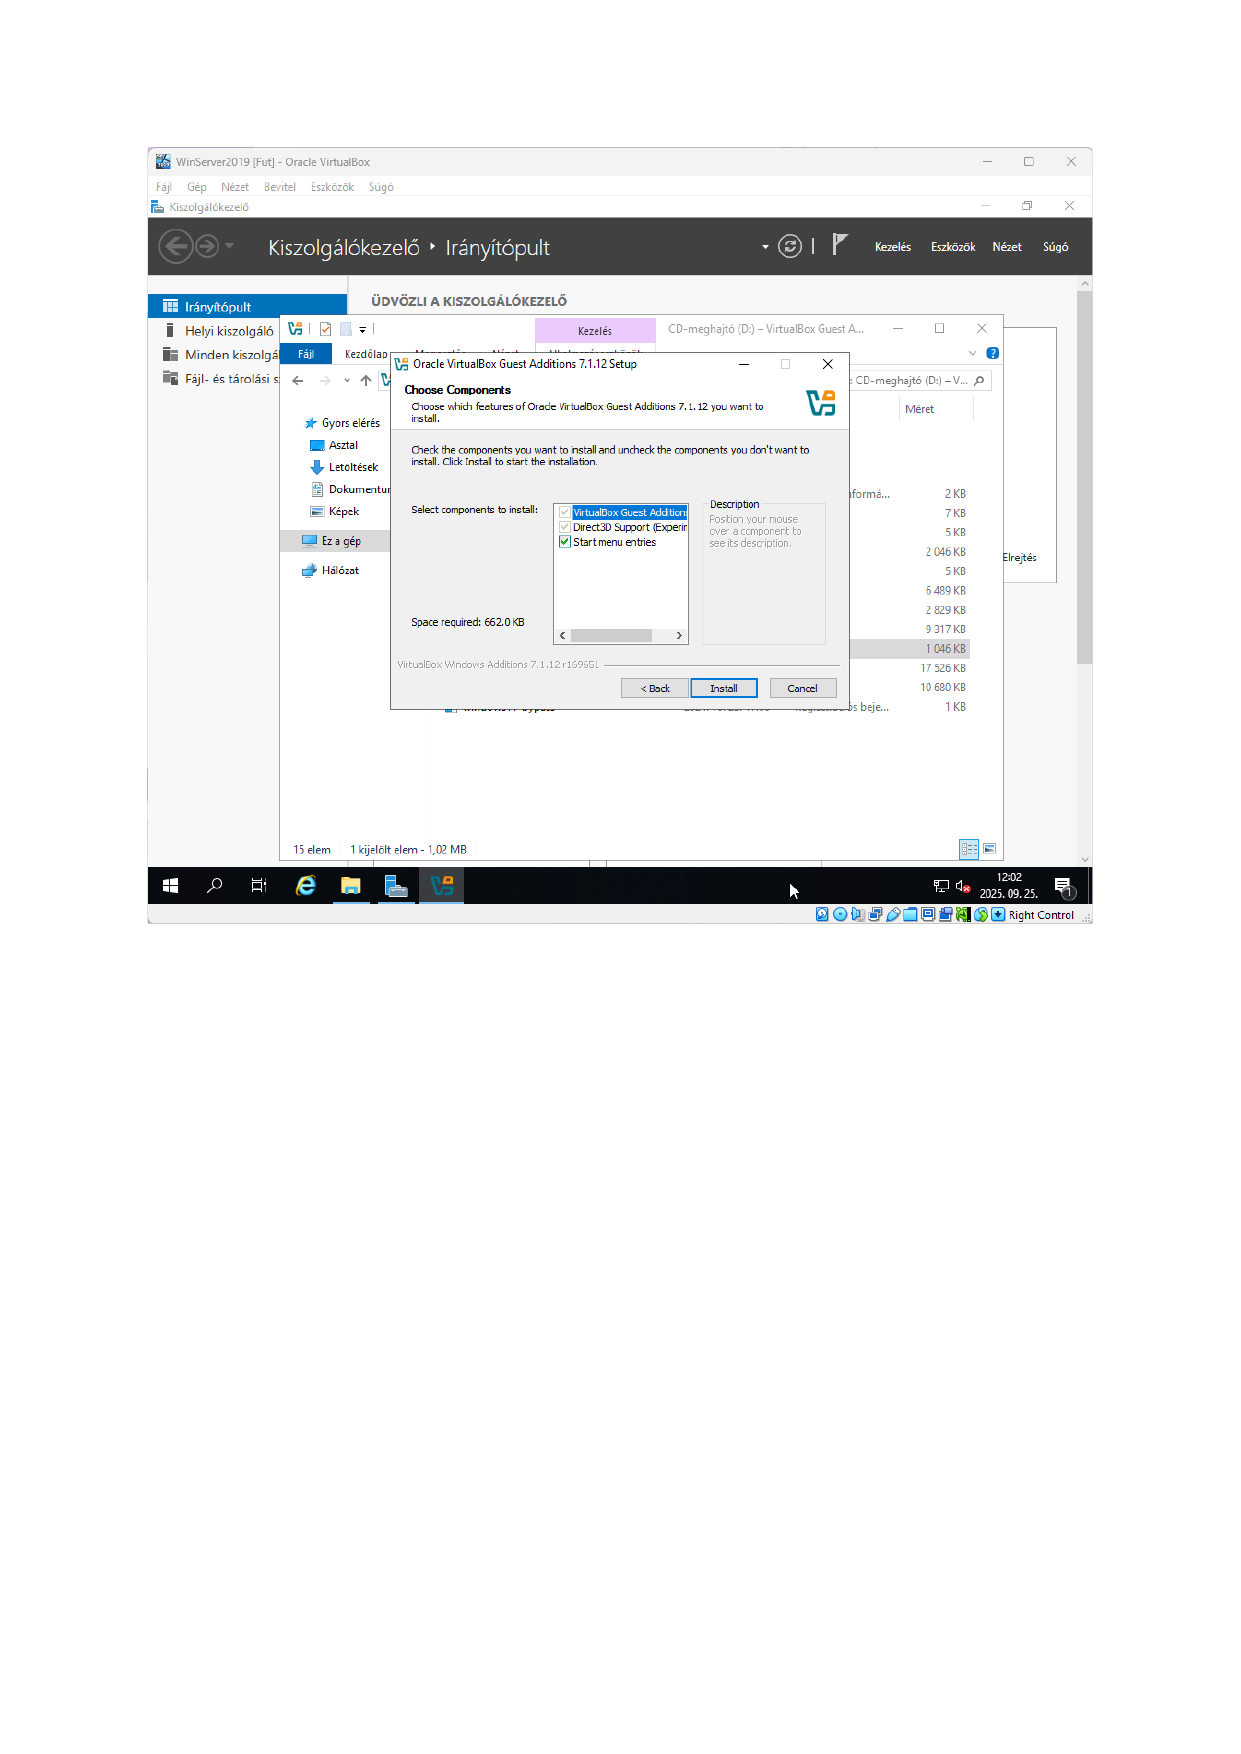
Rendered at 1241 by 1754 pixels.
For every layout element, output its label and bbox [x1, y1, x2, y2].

picture [147, 147, 1093, 924]
